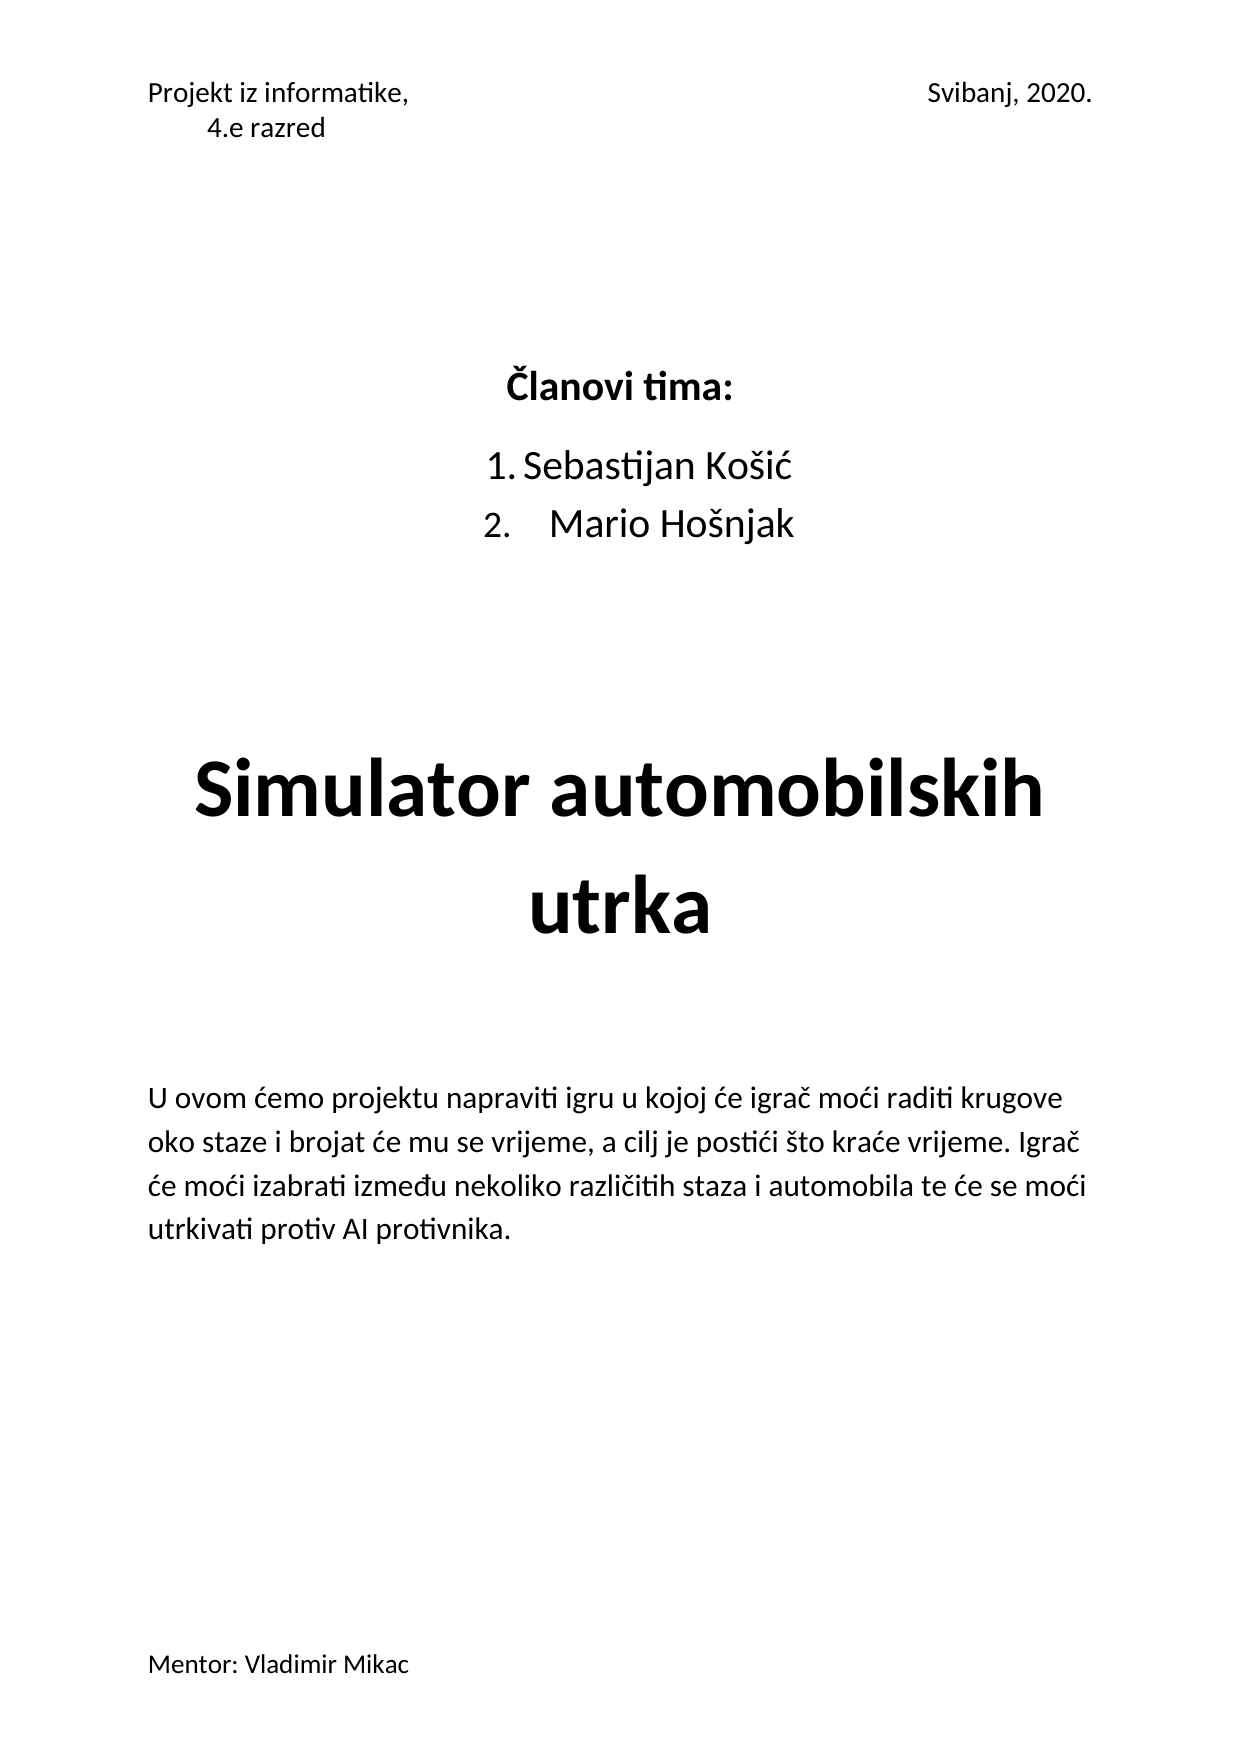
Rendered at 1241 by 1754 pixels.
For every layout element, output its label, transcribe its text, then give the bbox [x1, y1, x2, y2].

text Članovi tima: [148, 360, 1093, 411]
list Sebastijan Košić [185, 439, 1093, 490]
list Mario Hošnjak [185, 497, 1093, 548]
text Simulator automobilskih utrka [148, 736, 1093, 954]
text U ovom ćemo projektu napraviti igru u kojoj će igrač moći raditi krugove oko staze i brojat će mu se vrijeme, a cilj je postići što kraće vrijeme. Igrač će moći izabrati između nekoliko različitih staza i automobila te će se moći utrkivati protiv AI protivnika. [148, 1078, 1093, 1248]
